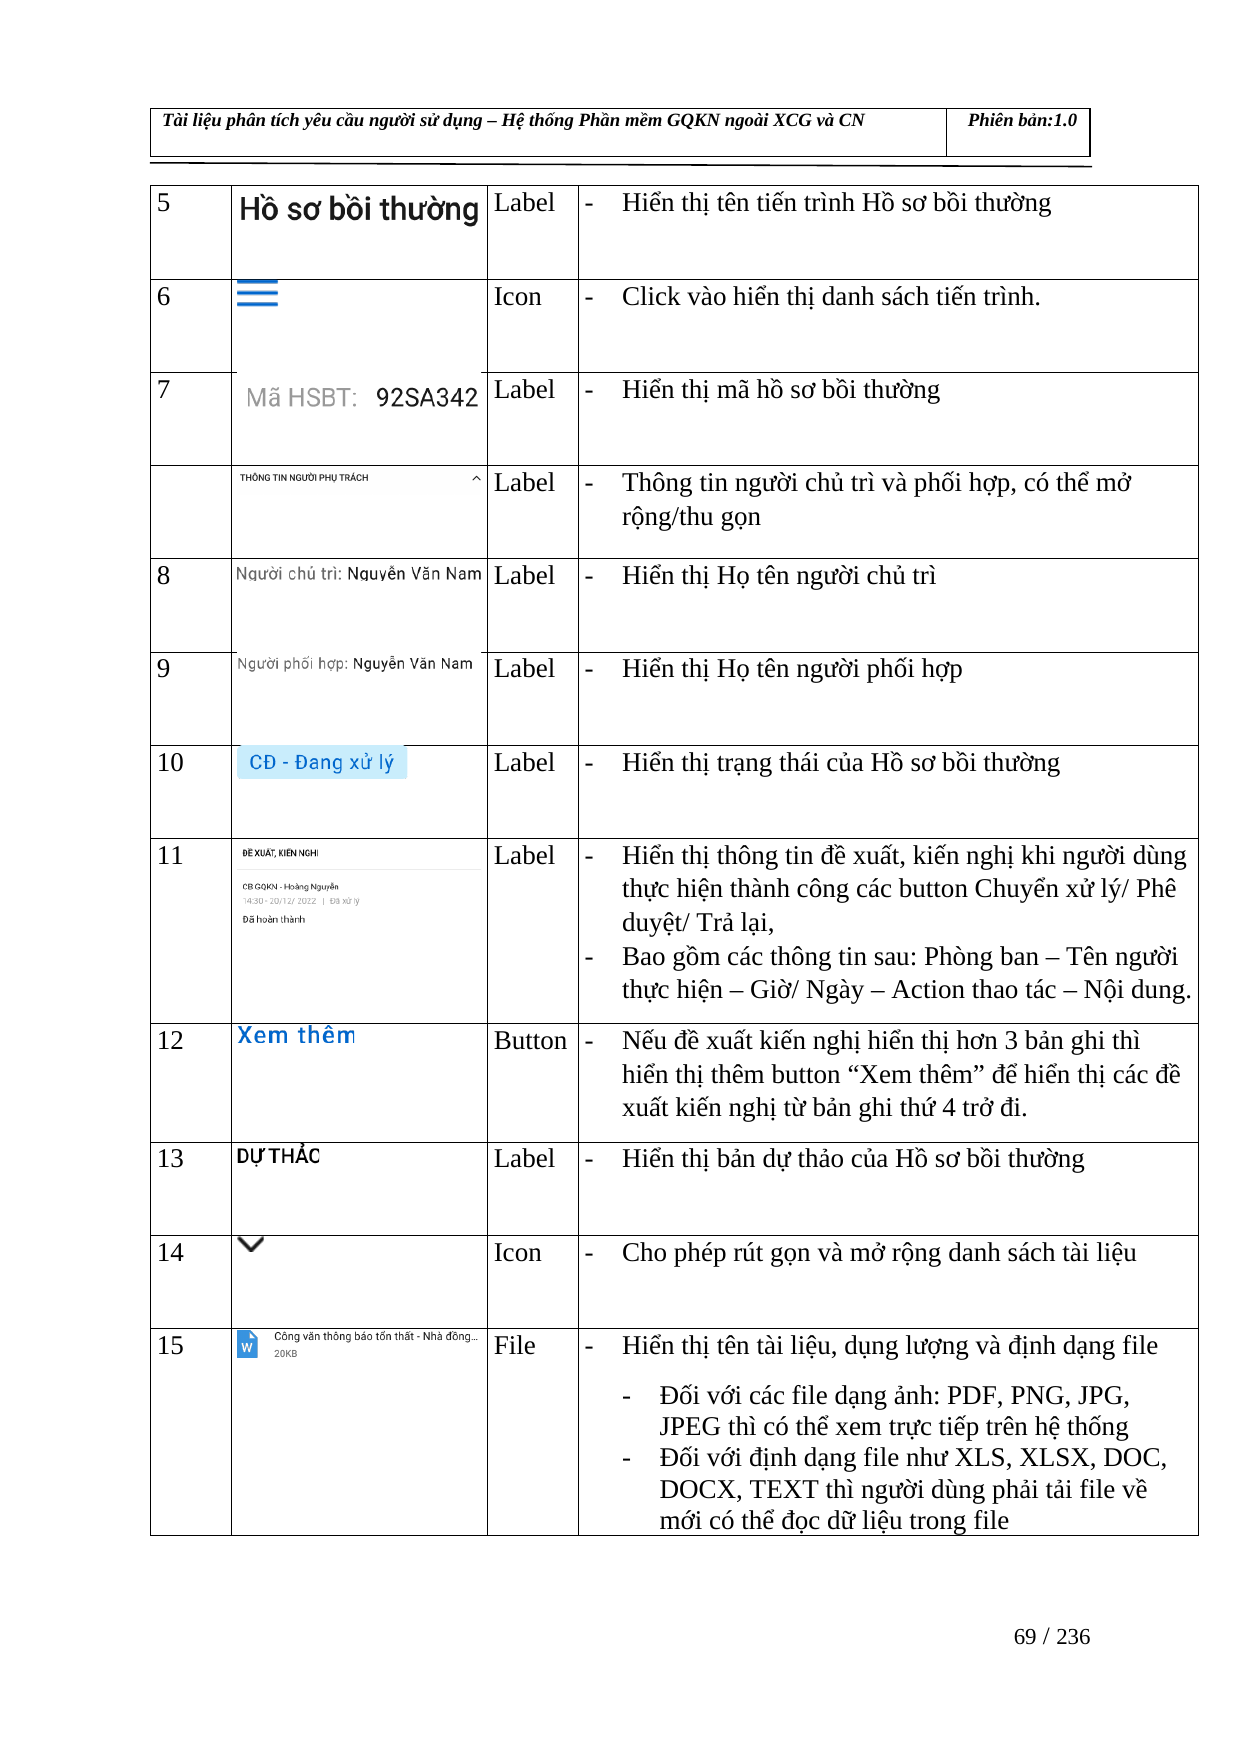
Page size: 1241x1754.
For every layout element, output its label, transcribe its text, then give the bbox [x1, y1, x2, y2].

picture [237, 466, 482, 495]
picture [237, 1142, 320, 1167]
table_cell 8 [151, 559, 231, 652]
table_cell [232, 746, 487, 838]
table_cell 14 [151, 1236, 231, 1328]
table_cell Label [488, 559, 578, 652]
table_cell Thông tin người chủ trì và phối hợp, có thể mở rộng/thu gọn [579, 466, 1198, 558]
table_cell 5 [151, 186, 231, 279]
table_cell Click vào hiển thị danh sách tiến trình. [579, 280, 1198, 372]
table_cell Hiển thị bản dự thảo của Hồ sơ bồi thường [579, 1143, 1198, 1235]
table_cell Button [488, 1024, 578, 1142]
picture [237, 652, 482, 673]
table_cell [232, 1143, 487, 1235]
picture [237, 559, 482, 581]
table_cell Cho phép rút gọn và mở rộng danh sách tài liệu [579, 1236, 1198, 1328]
table_cell Label [488, 653, 578, 745]
picture [237, 372, 482, 416]
picture [237, 839, 482, 939]
table_cell [232, 839, 487, 1023]
table_cell Hiển thị thông tin đề xuất, kiến nghị khi người dùng thực hiện thành công các button Chuyển xử lý/ Phê duyệt/ Trả lại, Bao gồm các thông tin sau: Phòng ban – Tên người thực hiện – Giờ/ Ngày – Action thao tác – Nội dung. [579, 839, 1198, 1023]
picture [237, 745, 408, 779]
table_cell [151, 466, 231, 558]
table_cell 6 [151, 280, 231, 372]
picture [237, 1235, 264, 1252]
table_cell 12 [151, 1024, 231, 1142]
table_cell 11 [151, 839, 231, 1023]
table_cell Label [488, 186, 578, 279]
table_cell [232, 1236, 487, 1328]
table_cell [232, 373, 487, 465]
table_cell Label [488, 373, 578, 465]
table_cell [232, 186, 487, 279]
table_cell [232, 559, 487, 652]
table_cell Label [488, 1143, 578, 1235]
table_cell 10 [151, 746, 231, 838]
picture [237, 186, 482, 229]
table_cell Nếu đề xuất kiến nghị hiển thị hơn 3 bản ghi thì hiển thị thêm button “Xem thêm” để hiển thị các đề xuất kiến nghị từ bản ghi thứ 4 trở đi. [579, 1024, 1198, 1142]
table_cell 9 [151, 653, 231, 745]
table_cell [232, 280, 487, 372]
picture [237, 1024, 355, 1043]
picture [237, 279, 279, 307]
table_cell [232, 1024, 487, 1142]
table_cell Hiển thị mã hồ sơ bồi thường [579, 373, 1198, 465]
table_cell Icon [488, 1236, 578, 1328]
picture [237, 1329, 482, 1360]
table_cell 13 [151, 1143, 231, 1235]
table_cell Hiển thị tên tiến trình Hồ sơ bồi thường [579, 186, 1198, 279]
table_cell 7 [151, 373, 231, 465]
table_cell [232, 653, 487, 745]
table_cell Label [488, 746, 578, 838]
table_cell File [488, 1329, 578, 1535]
table_cell Icon [488, 280, 578, 372]
table_cell 15 [151, 1329, 231, 1535]
table_cell Label [488, 466, 578, 558]
table_cell Hiển thị trạng thái của Hồ sơ bồi thường [579, 746, 1198, 838]
table_cell Hiển thị Họ tên người phối hợp [579, 653, 1198, 745]
table_cell Hiển thị Họ tên người chủ trì [579, 559, 1198, 652]
table_cell [232, 1329, 487, 1535]
table_cell [232, 466, 487, 558]
table_cell Label [488, 839, 578, 1023]
table_cell Hiển thị tên tài liệu, dụng lượng và định dạng file Đối với các file dạng ảnh: PDF, PNG, JPG, JPEG thì có thể xem trực tiếp trên hệ thống Đối với định dạng file như XLS, XLSX, DOC, DOCX, TEXT thì người dùng phải tải file về mới có thể đọc dữ liệu trong file [579, 1329, 1198, 1535]
